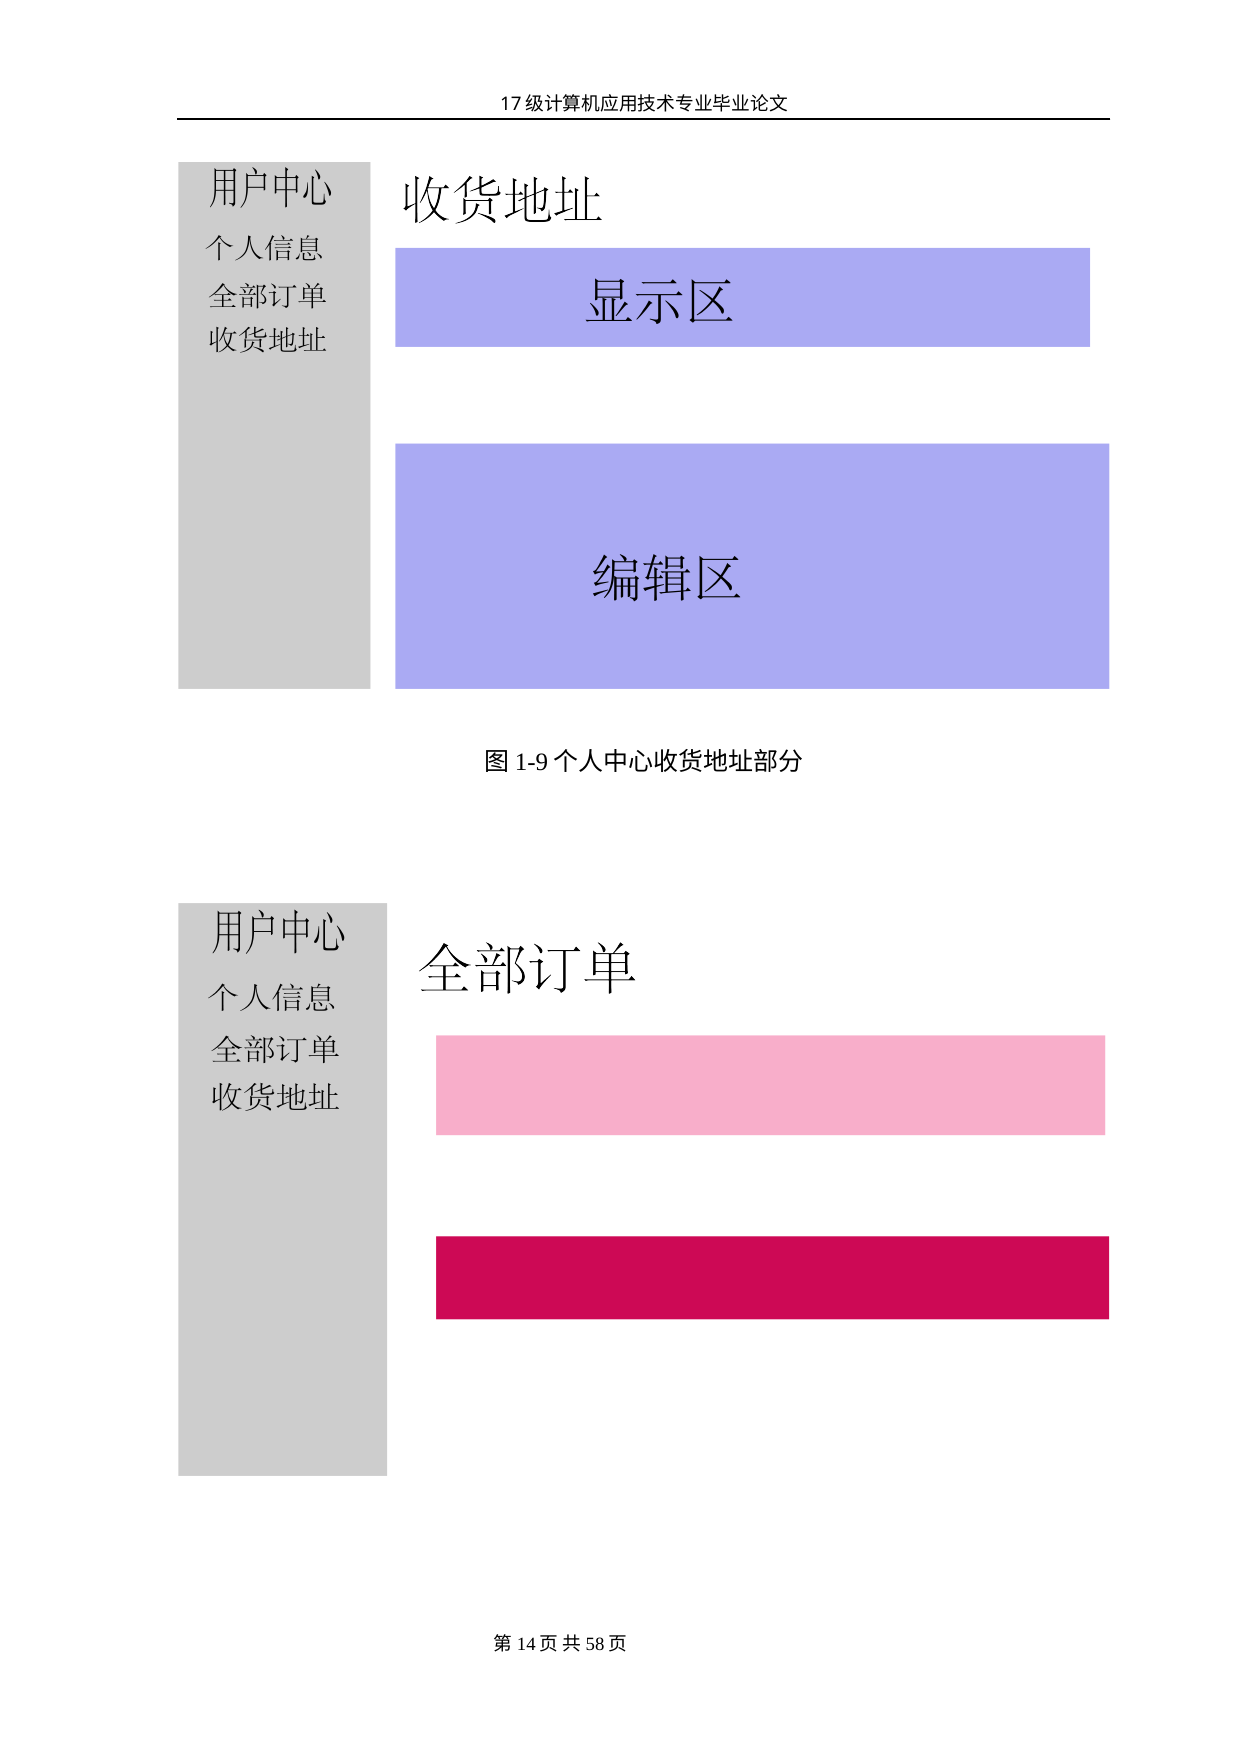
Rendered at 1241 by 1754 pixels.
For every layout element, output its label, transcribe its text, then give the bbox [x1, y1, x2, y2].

picture [178, 162, 1110, 689]
picture [178, 903, 1110, 1476]
text 图1-9个人中心收货地址部分 [177, 727, 1110, 792]
